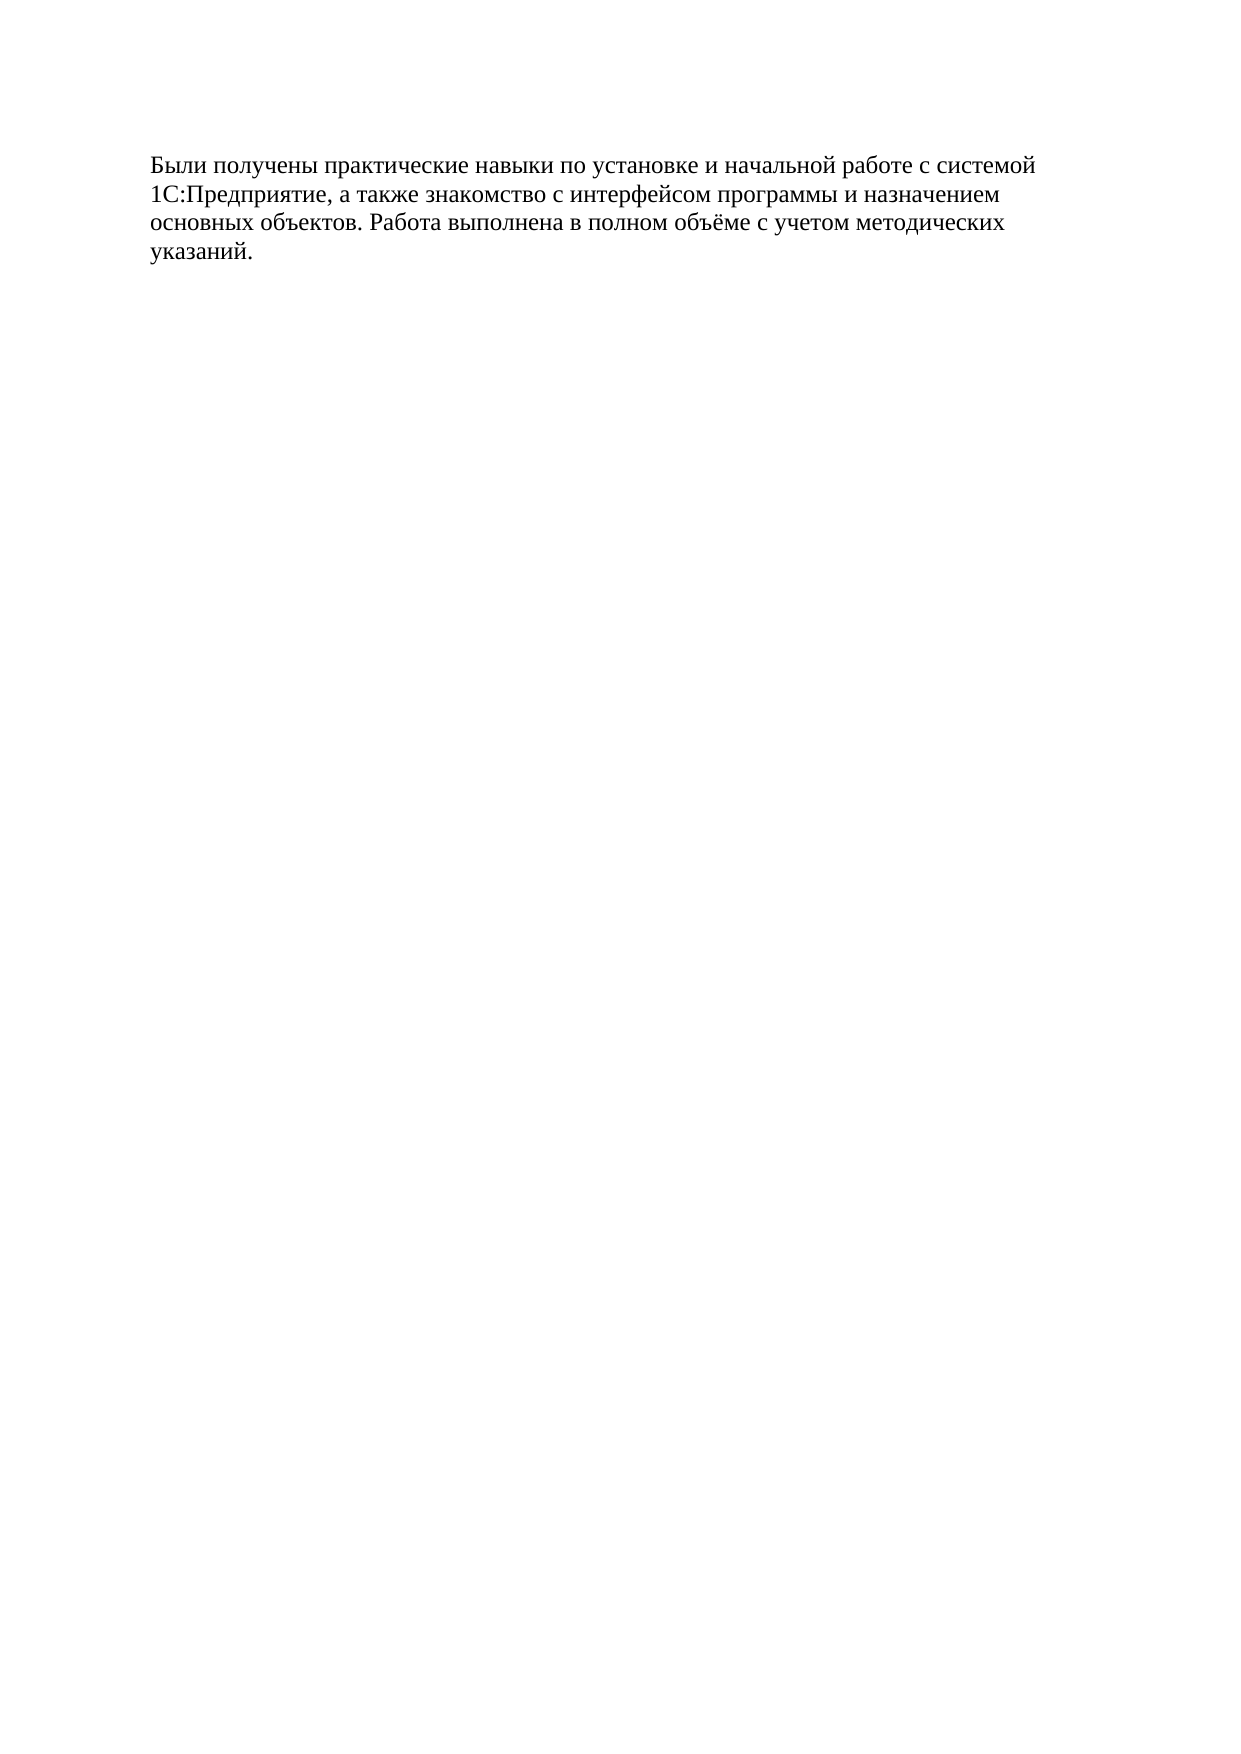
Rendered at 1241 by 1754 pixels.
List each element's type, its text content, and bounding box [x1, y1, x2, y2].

text Были получены практические навыки по установке и начальной работе с системой 1С:Предприятие, а также знакомство с интерфейсом программы и назначением основных объектов. Работа выполнена в полном объёме с учетом методических указаний. [150, 150, 1090, 265]
